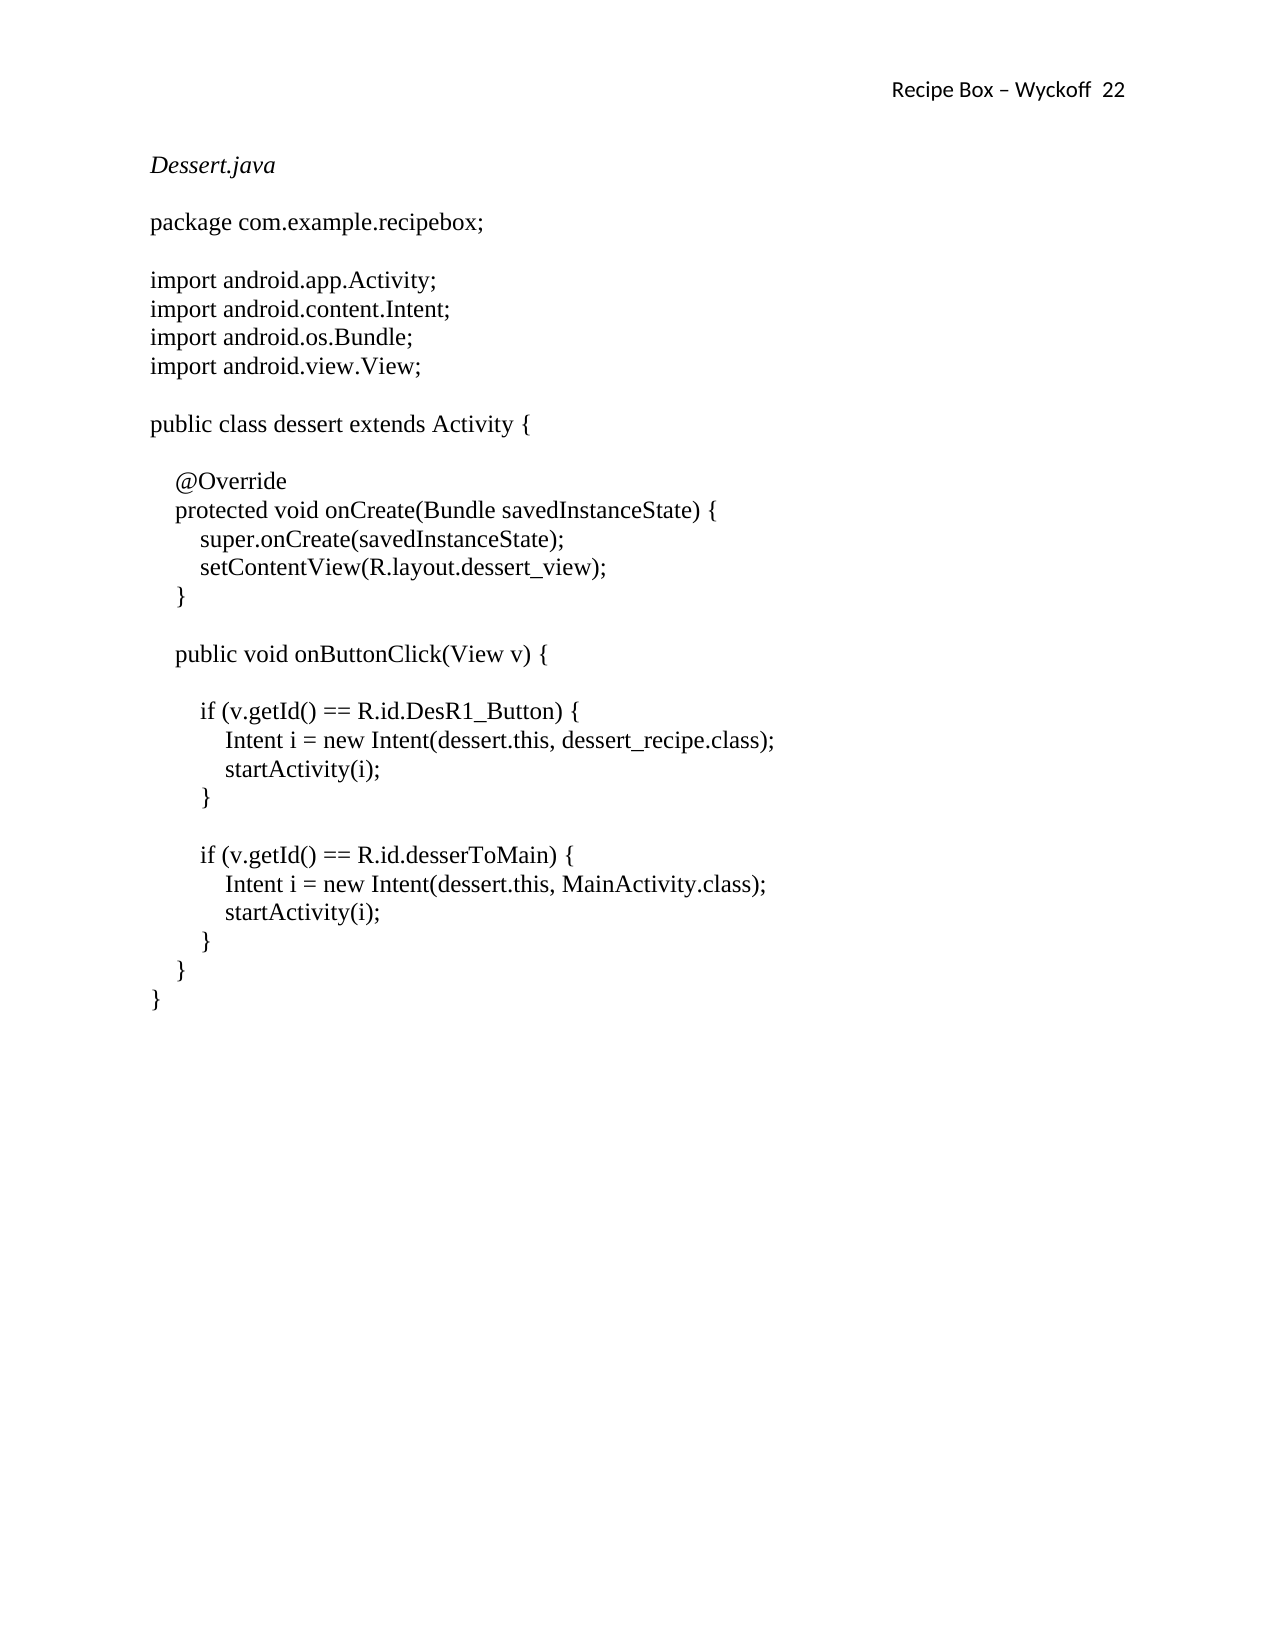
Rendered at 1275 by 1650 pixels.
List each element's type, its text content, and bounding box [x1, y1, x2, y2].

text Intent i = new Intent(dessert.this, dessert_recipe.class); [150, 725, 1125, 754]
text @Override [150, 466, 1125, 495]
text } [150, 926, 1125, 955]
text setContentView(R.layout.dessert_view); [150, 552, 1125, 581]
text public class dessert extends Activity { [150, 409, 1125, 437]
text } [150, 955, 1125, 984]
text protected void onCreate(Bundle savedInstanceState) { [150, 495, 1125, 524]
text if (v.getId() == R.id.desserToMain) { [150, 840, 1125, 869]
text } [150, 984, 1125, 1012]
text Dessert.java [150, 150, 1125, 179]
text startActivity(i); [150, 897, 1125, 926]
text import android.content.Intent; [150, 294, 1125, 322]
text } [150, 782, 1125, 811]
text startActivity(i); [150, 754, 1125, 782]
text import android.app.Activity; [150, 265, 1125, 294]
text if (v.getId() == R.id.DesR1_Button) { [150, 696, 1125, 725]
text } [150, 581, 1125, 610]
text package com.example.recipebox; [150, 207, 1125, 236]
text public void onButtonClick(View v) { [150, 639, 1125, 667]
text super.onCreate(savedInstanceState); [150, 524, 1125, 552]
text import android.os.Bundle; [150, 322, 1125, 351]
text Intent i = new Intent(dessert.this, MainActivity.class); [150, 869, 1125, 897]
text import android.view.View; [150, 351, 1125, 380]
